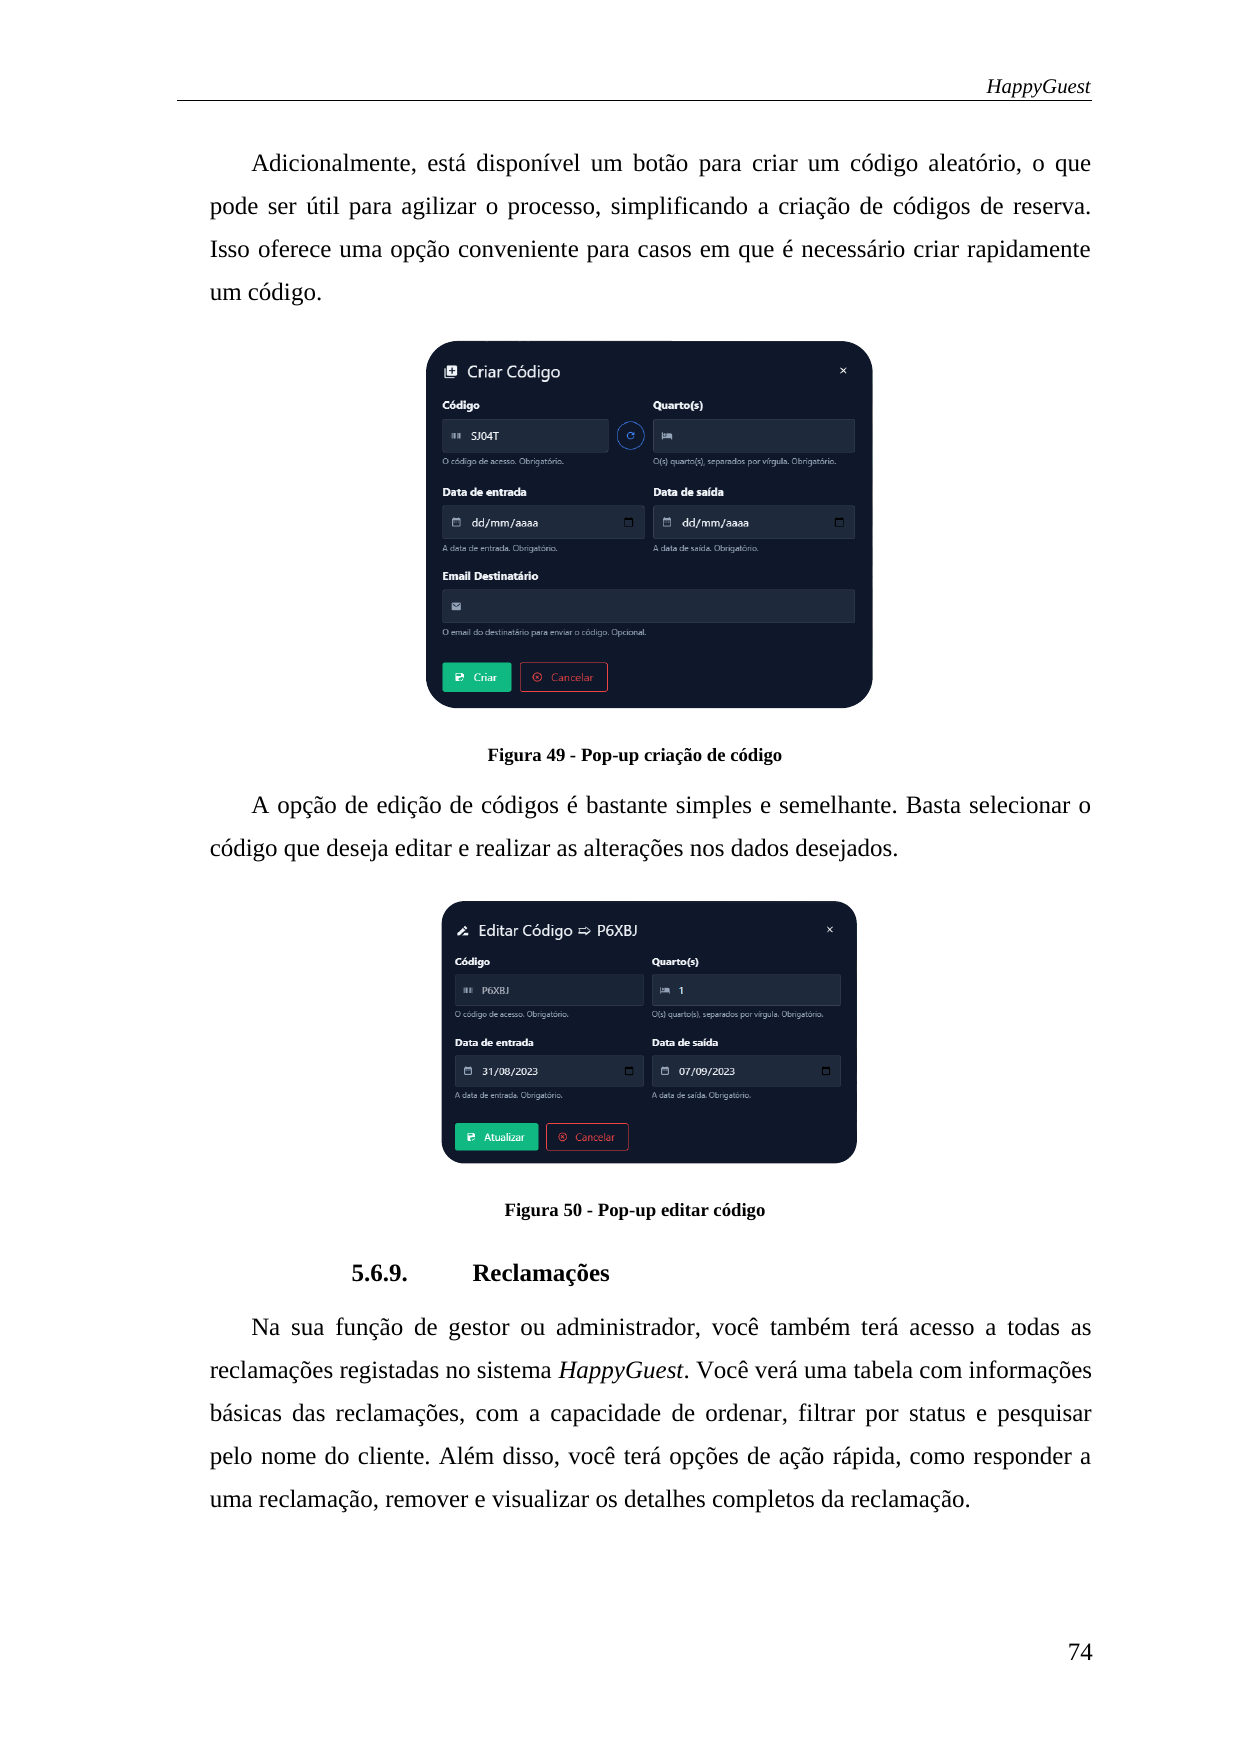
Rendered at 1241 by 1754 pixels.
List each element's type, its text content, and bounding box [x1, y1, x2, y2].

text A opção de edição de códigos é bastante simples e semelhante. Basta selecionar o código que deseja editar e realizar as alterações nos dados desejados. [209, 790, 1092, 862]
picture [426, 340, 873, 709]
picture [441, 901, 857, 1164]
text Na sua função de gestor ou administrador, você também terá acesso a todas as reclamações registadas no sistema HappyGuest. Você verá uma tabela com informações básicas das reclamações, com a capacidade de ordenar, filtrar por status e pesquisar pelo nome do cliente. Além disso, você terá opções de ação rápida, como responder a uma reclamação, remover e visualizar os detalhes completos da reclamação. [209, 1312, 1092, 1513]
text Adicionalmente, está disponível um botão para criar um código aleatório, o que pode ser útil para agilizar o processo, simplificando a criação de códigos de reserva. Isso oferece uma opção conveniente para casos em que é necessário criar rapidamente um código. [209, 148, 1092, 306]
subtitle Reclamações [310, 1258, 1092, 1287]
